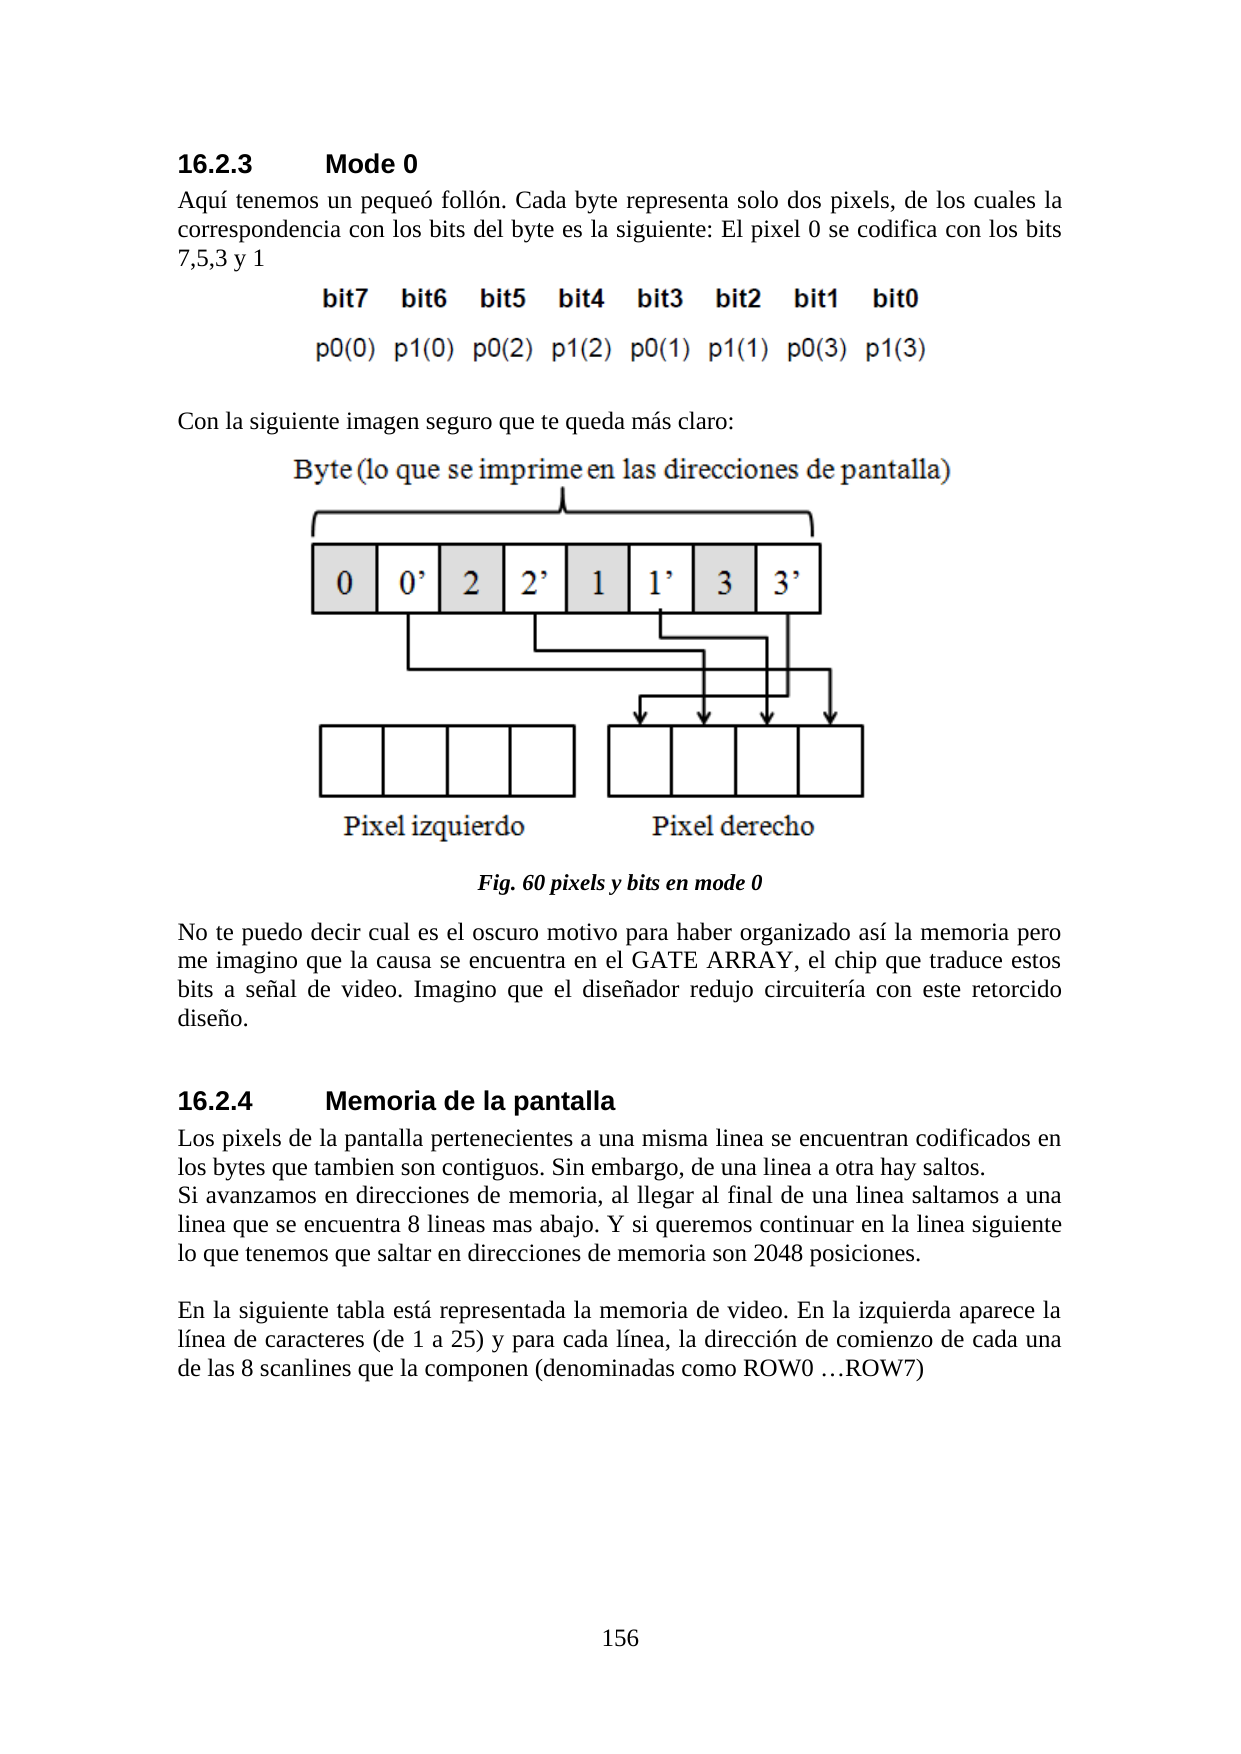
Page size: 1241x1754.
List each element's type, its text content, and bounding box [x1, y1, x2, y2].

text Con la siguiente imagen seguro que te queda más claro: [177, 406, 1063, 435]
subtitle Memoria de la pantalla [177, 1085, 1063, 1117]
text No te puedo decir cual es el oscuro motivo para haber organizado así la memoria pero me imagino que la causa se encuentra en el GATE ARRAY, el chip que traduce estos bits a señal de video. Imagino que el diseñador redujo circuitería con este retorcido diseño. [177, 917, 1063, 1032]
text Los pixels de la pantalla pertenecientes a una misma linea se encuentran codificados en los bytes que tambien son contiguos. Sin embargo, de una linea a otra hay saltos. [177, 1123, 1063, 1180]
picture [267, 435, 974, 870]
text Si avanzamos en direcciones de memoria, al llegar al final de una linea saltamos a una linea que se encuentra 8 lineas mas abajo. Y si queremos continuar en la linea siguiente lo que tenemos que saltar en direcciones de memoria son 2048 posiciones. [177, 1180, 1063, 1267]
subtitle Mode 0 [177, 148, 1063, 179]
text En la siguiente tabla está representada la memoria de video. En la izquierda aparece la línea de caracteres (de 1 a 25) y para cada línea, la dirección de comienzo de cada una de las 8 scanlines que la componen (denominadas como ROW0 …ROW7) [177, 1295, 1063, 1382]
text Aquí tenemos un pequeó follón. Cada byte representa solo dos pixels, de los cuales la correspondencia con los bits del byte es la siguiente: El pixel 0 se codifica con los bits 7,5,3 y 1 [177, 185, 1063, 271]
picture [300, 271, 940, 378]
